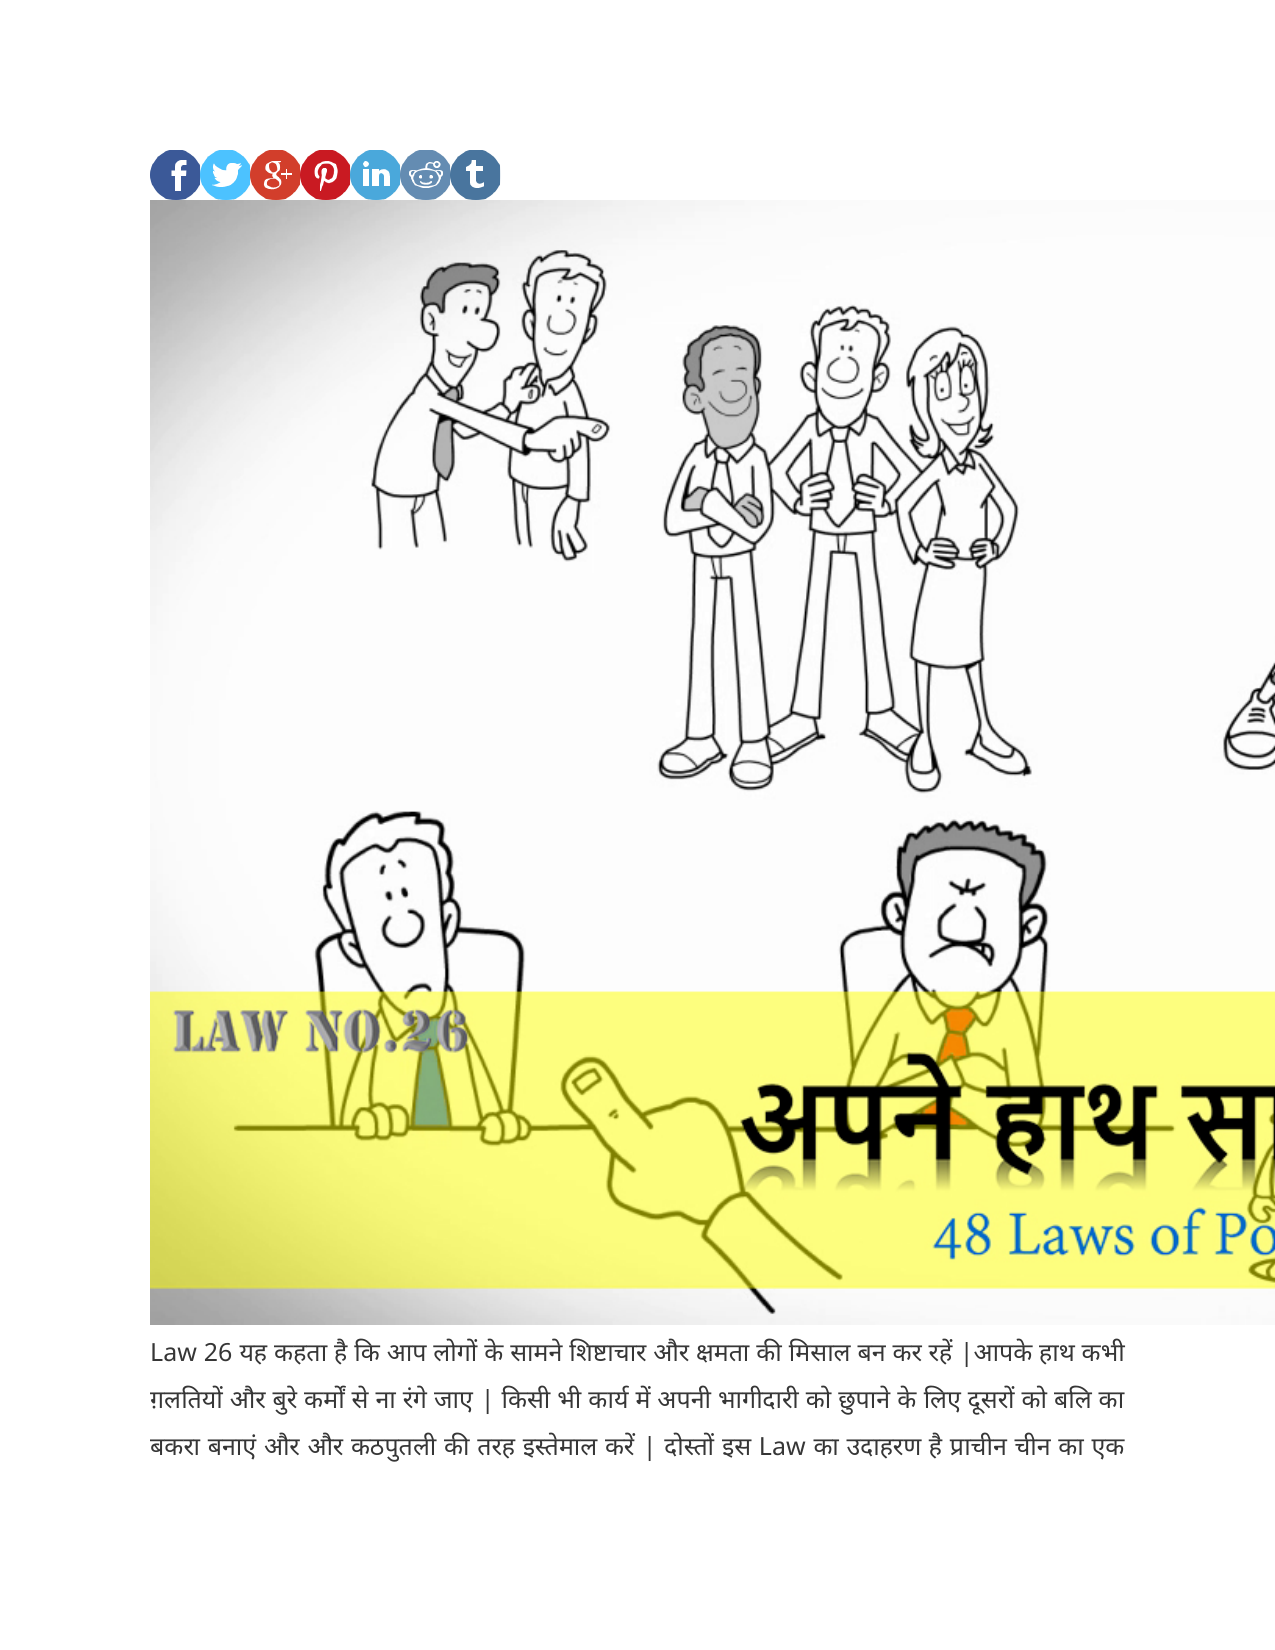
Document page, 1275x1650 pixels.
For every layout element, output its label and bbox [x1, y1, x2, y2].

text [150, 1325, 1125, 1466]
picture [150, 150, 1275, 1325]
